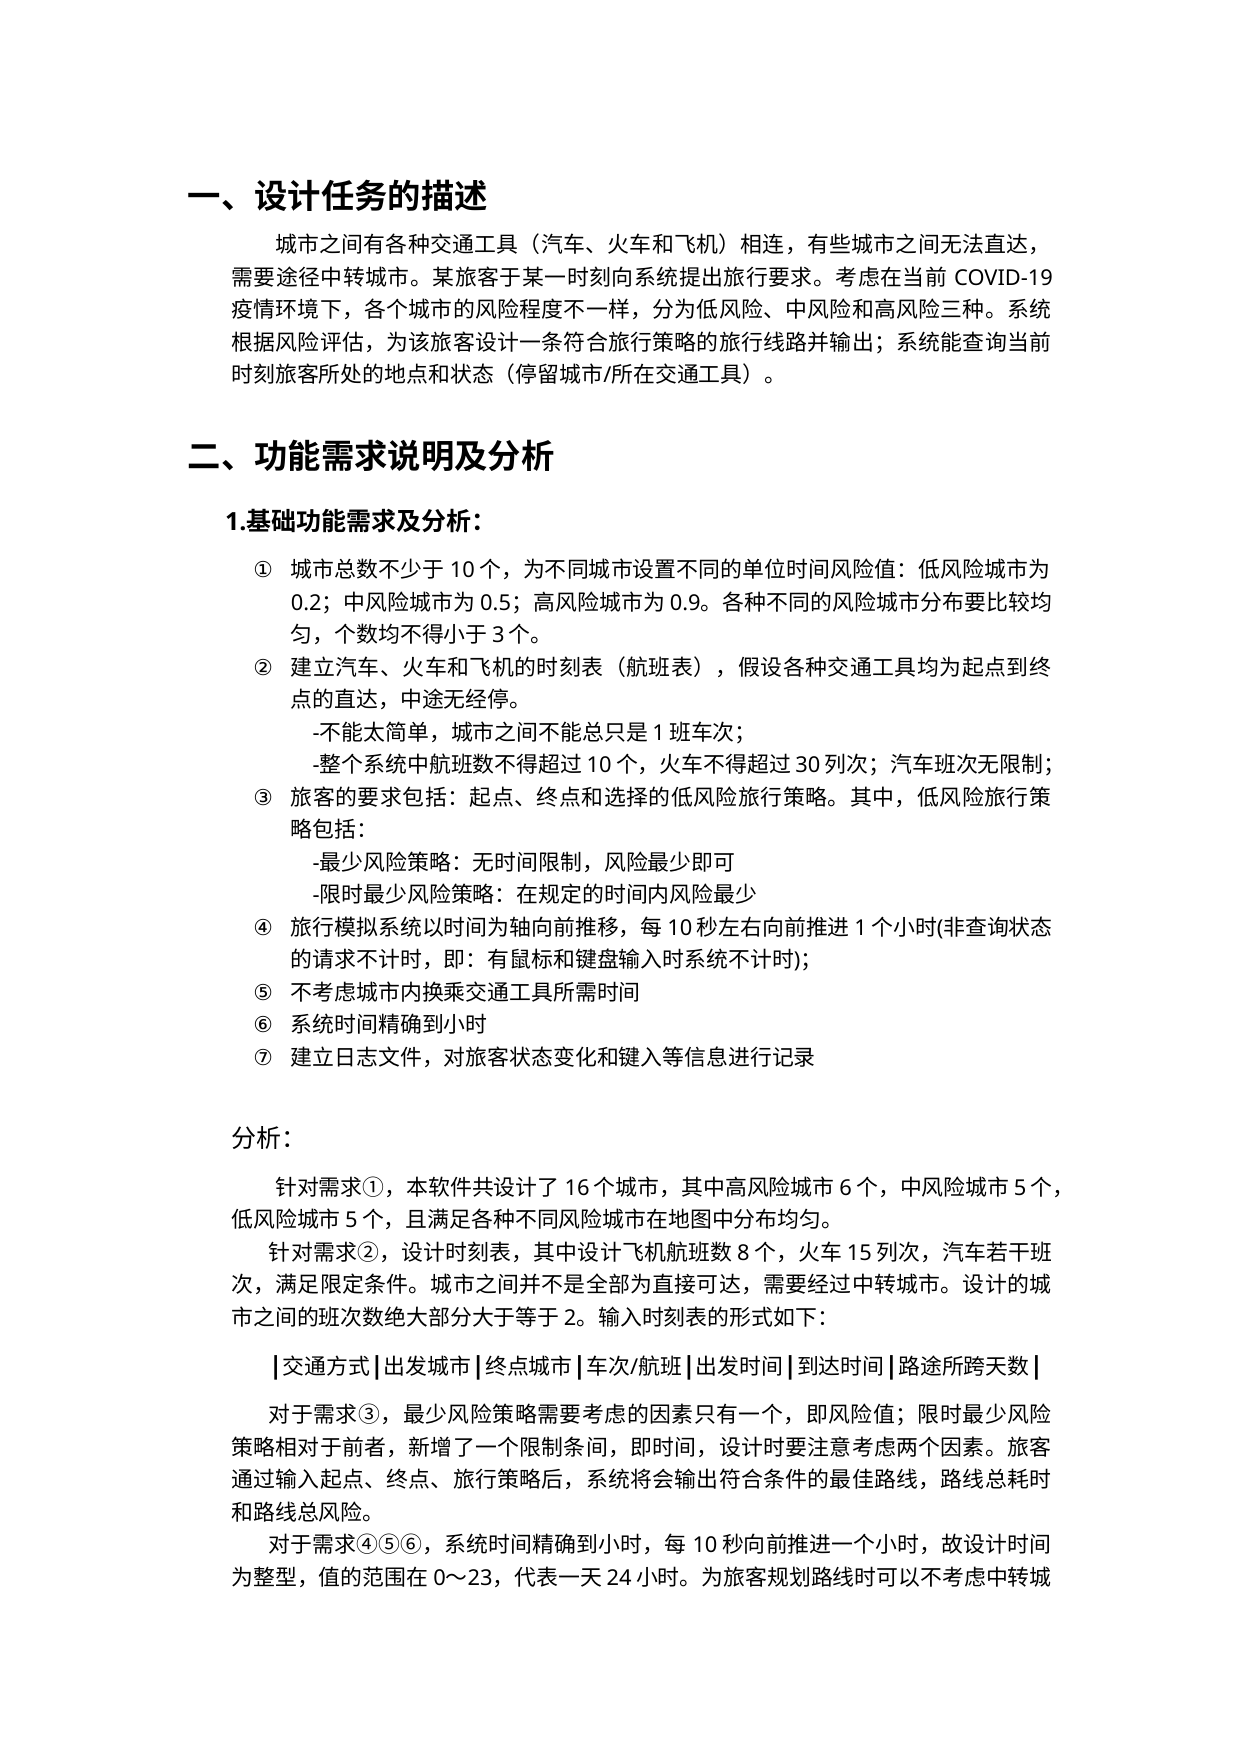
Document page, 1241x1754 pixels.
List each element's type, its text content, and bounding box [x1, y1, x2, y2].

list -限时最少风险策略：在规定的时间内风险最少 [312, 877, 1053, 909]
list 旅行模拟系统以时间为轴向前推移，每10秒左右向前推进1个小时(非查询状态的请求不计时，即：有鼠标和键盘输入时系统不计时)； [253, 909, 1053, 974]
text 针对需求②，设计时刻表，其中设计飞机航班数8个，火车15列次，汽车若干班次，满足限定条件。城市之间并不是全部为直接可达，需要经过中转城市。设计的城市之间的班次数绝大部分大于等于2。输入时刻表的形式如下： [231, 1234, 1053, 1332]
text 分析： [187, 1104, 1053, 1169]
list 1.基础功能需求及分析： [225, 487, 1053, 552]
text 对于需求③，最少风险策略需要考虑的因素只有一个，即风险值；限时最少风险策略相对于前者，新增了一个限制条间，即时间，设计时要注意考虑两个因素。旅客通过输入起点、终点、旅行策略后，系统将会输出符合条件的最佳路线，路线总耗时和路线总风险。 [231, 1397, 1053, 1527]
text 针对需求①，本软件共设计了16个城市，其中高风险城市6个，中风险城市5个，低风险城市5个，且满足各种不同风险城市在地图中分布均匀。 [231, 1169, 1053, 1234]
text |交通方式|出发城市|终点城市|车次/航班|出发时间|到达时间|路途所跨天数| [231, 1332, 1053, 1397]
text 城市之间有各种交通工具（汽车、火车和飞机）相连，有些城市之间无法直达，需要途径中转城市。某旅客于某一时刻向系统提出旅行要求。考虑在当前COVID-19疫情环境下，各个城市的风险程度不一样，分为低风险、中风险和高风险三种。系统根据风险评估，为该旅客设计一条符合旅行策略的旅行线路并输出；系统能查询当前时刻旅客所处的地点和状态（停留城市/所在交通工具）。 [231, 227, 1053, 389]
text 二、功能需求说明及分析 [187, 422, 1053, 487]
list 城市总数不少于10个，为不同城市设置不同的单位时间风险值：低风险城市为0.2；中风险城市为0.5；高风险城市为0.9。各种不同的风险城市分布要比较均匀，个数均不得小于3个。 [253, 552, 1053, 649]
list -最少风险策略：无时间限制，风险最少即可 [312, 844, 1053, 877]
text 一、设计任务的描述 [187, 162, 1053, 227]
list 建立日志文件，对旅客状态变化和键入等信息进行记录 [253, 1039, 1053, 1072]
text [231, 1527, 1053, 1592]
list 建立汽车、火车和飞机的时刻表（航班表），假设各种交通工具均为起点到终点的直达，中途无经停。 [253, 649, 1053, 714]
list 旅客的要求包括：起点、终点和选择的低风险旅行策略。其中，低风险旅行策略包括： [253, 779, 1053, 844]
list 系统时间精确到小时 [253, 1007, 1053, 1039]
list -整个系统中航班数不得超过10个，火车不得超过30列次；汽车班次无限制； [312, 747, 1053, 779]
list 不考虑城市内换乘交通工具所需时间 [253, 974, 1053, 1007]
list -不能太简单，城市之间不能总只是1班车次； [312, 714, 1053, 747]
